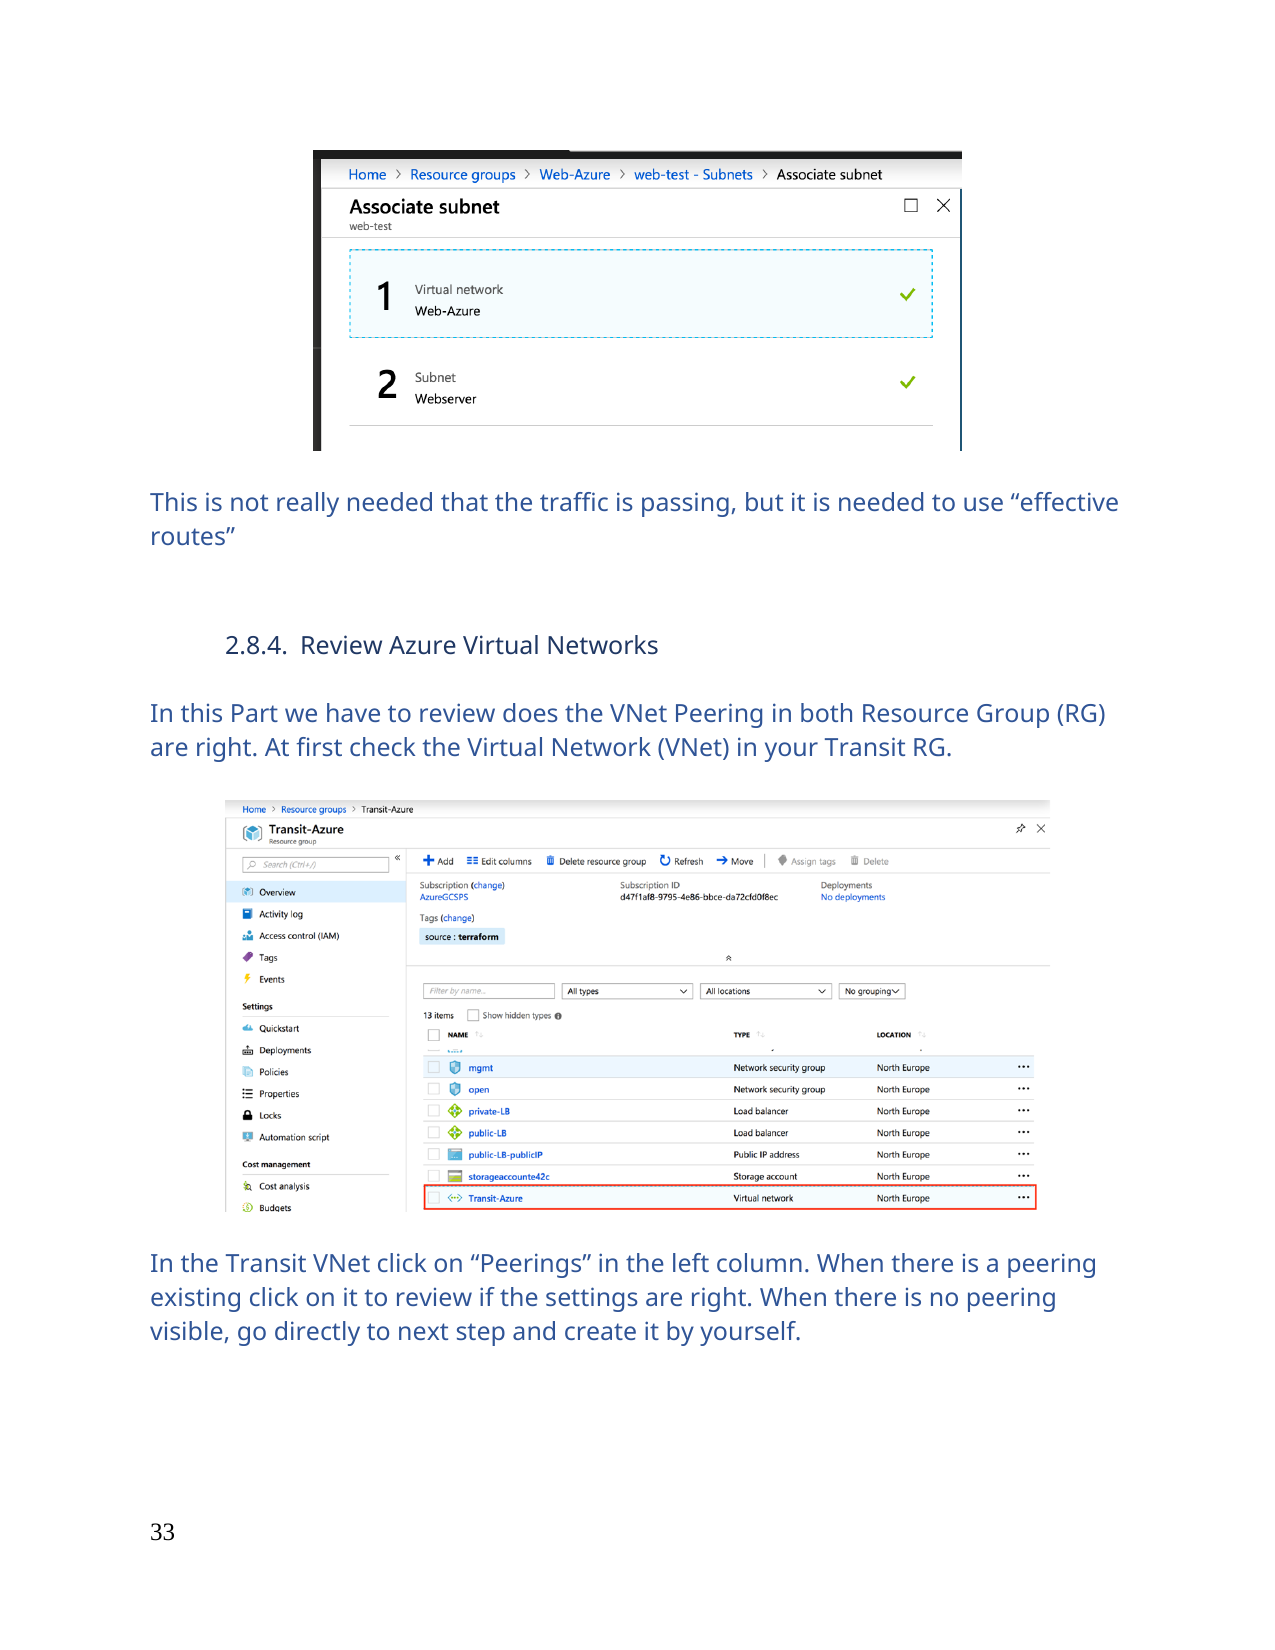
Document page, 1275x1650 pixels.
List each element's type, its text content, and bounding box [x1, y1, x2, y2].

subtitle Review Azure Virtual Networks [225, 628, 1125, 662]
picture [313, 150, 962, 451]
text In the Transit VNet click on “Peerings” in the left column. When there is a peering existing click on it to review if the settings are right. When there is no peering visible, go directly to next step and create it by yourself. [150, 1246, 1125, 1348]
picture [225, 800, 1050, 1212]
text This is not really needed that the traffic is passing, but it is needed to use “effective routes” [150, 484, 1125, 552]
text In this Part we have to review does the VNet Peering in both Resource Group (RG) are right. At first check the Virtual Network (VNet) in your Transit RG. [150, 696, 1125, 764]
